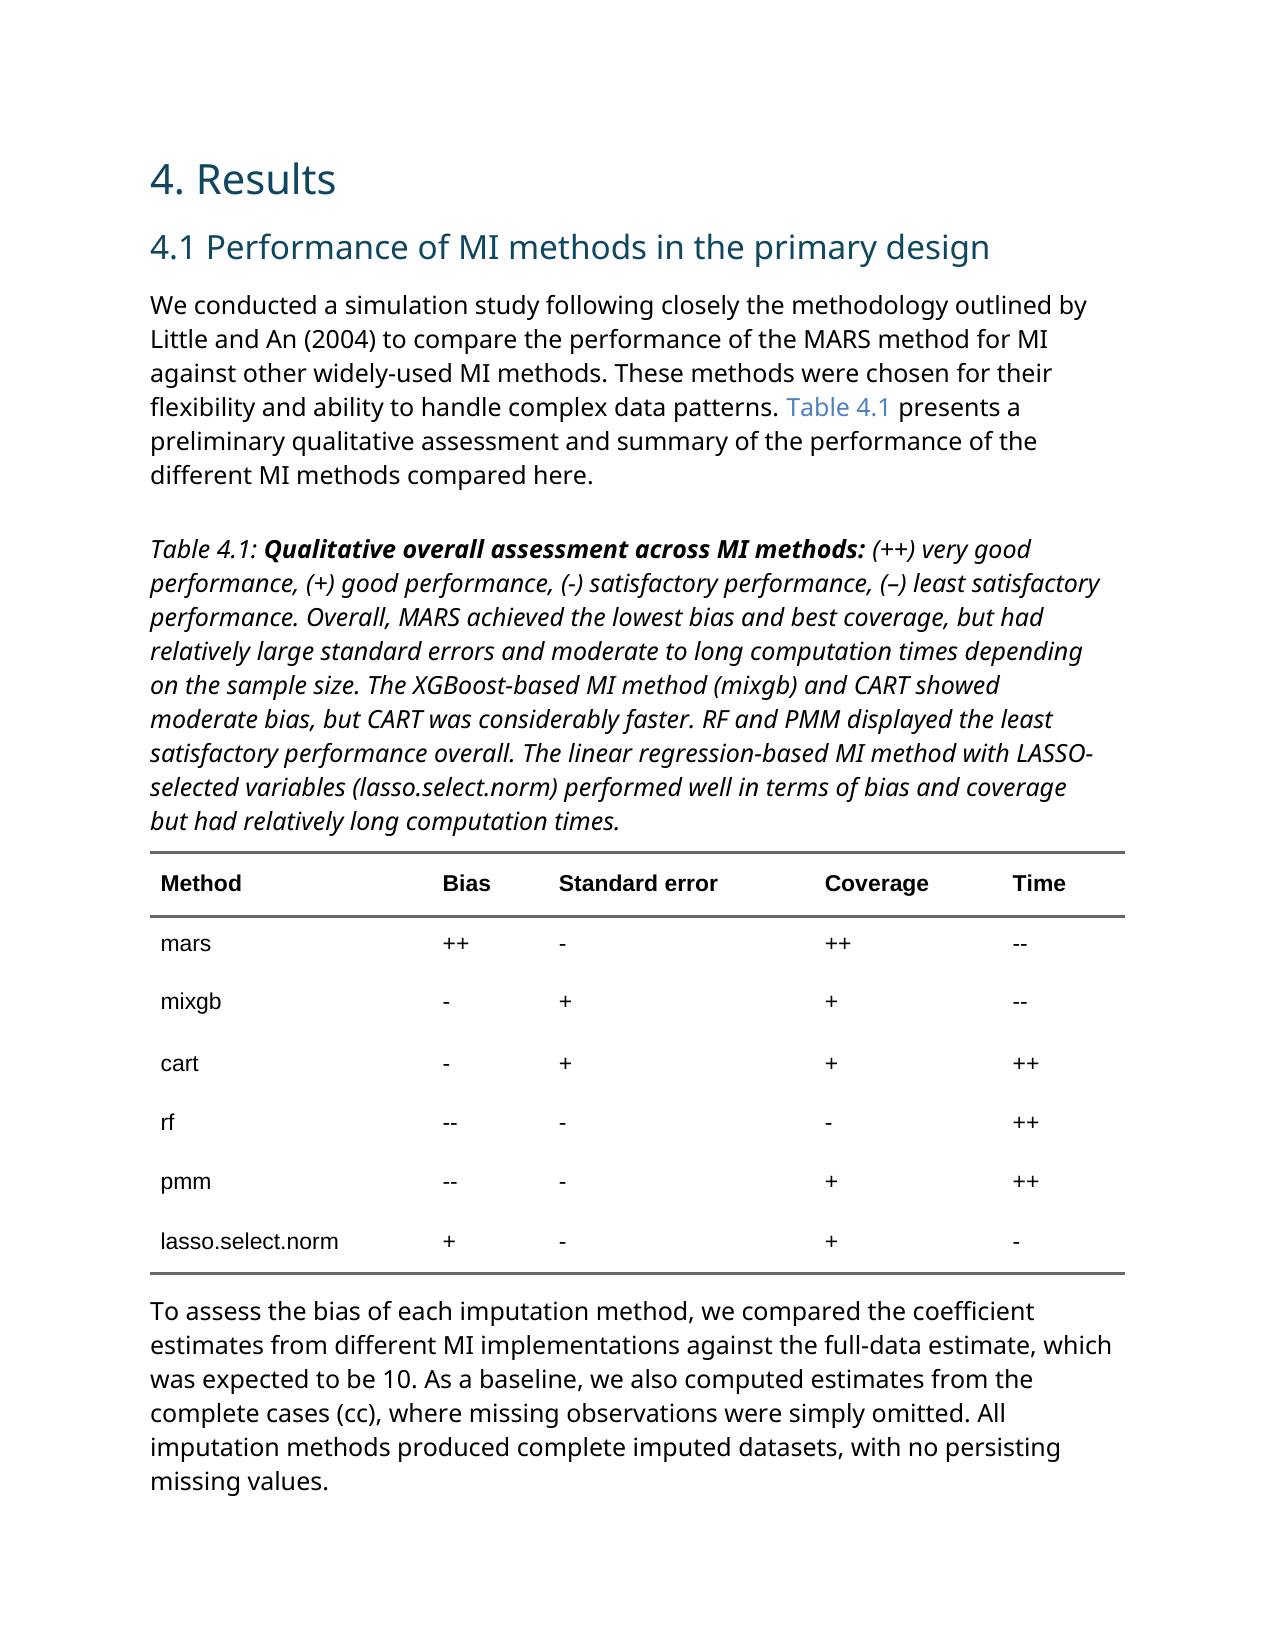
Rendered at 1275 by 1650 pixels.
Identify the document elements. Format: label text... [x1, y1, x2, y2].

text To assess the bias of each imputation method, we compared the coefficient estimates from different MI implementations against the full-data estimate, which was expected to be 10. As a baseline, we also computed estimates from the complete cases (cc), where missing observations were simply omitted. All imputation methods produced complete imputed datasets, with no persisting missing values. [150, 1293, 1125, 1498]
text We conducted a simulation study following closely the methodology outlined by Little and An (2004) to compare the performance of the MARS method for MI against other widely-used MI methods. These methods were chosen for their flexibility and ability to handle complex data patterns. Table 4.1 presents a preliminary qualitative assessment and summary of the performance of the different MI methods compared here. [150, 288, 1125, 492]
subtitle 4. Results [150, 150, 1125, 207]
subtitle 4.1 Performance of MI methods in the primary design [150, 223, 1125, 269]
